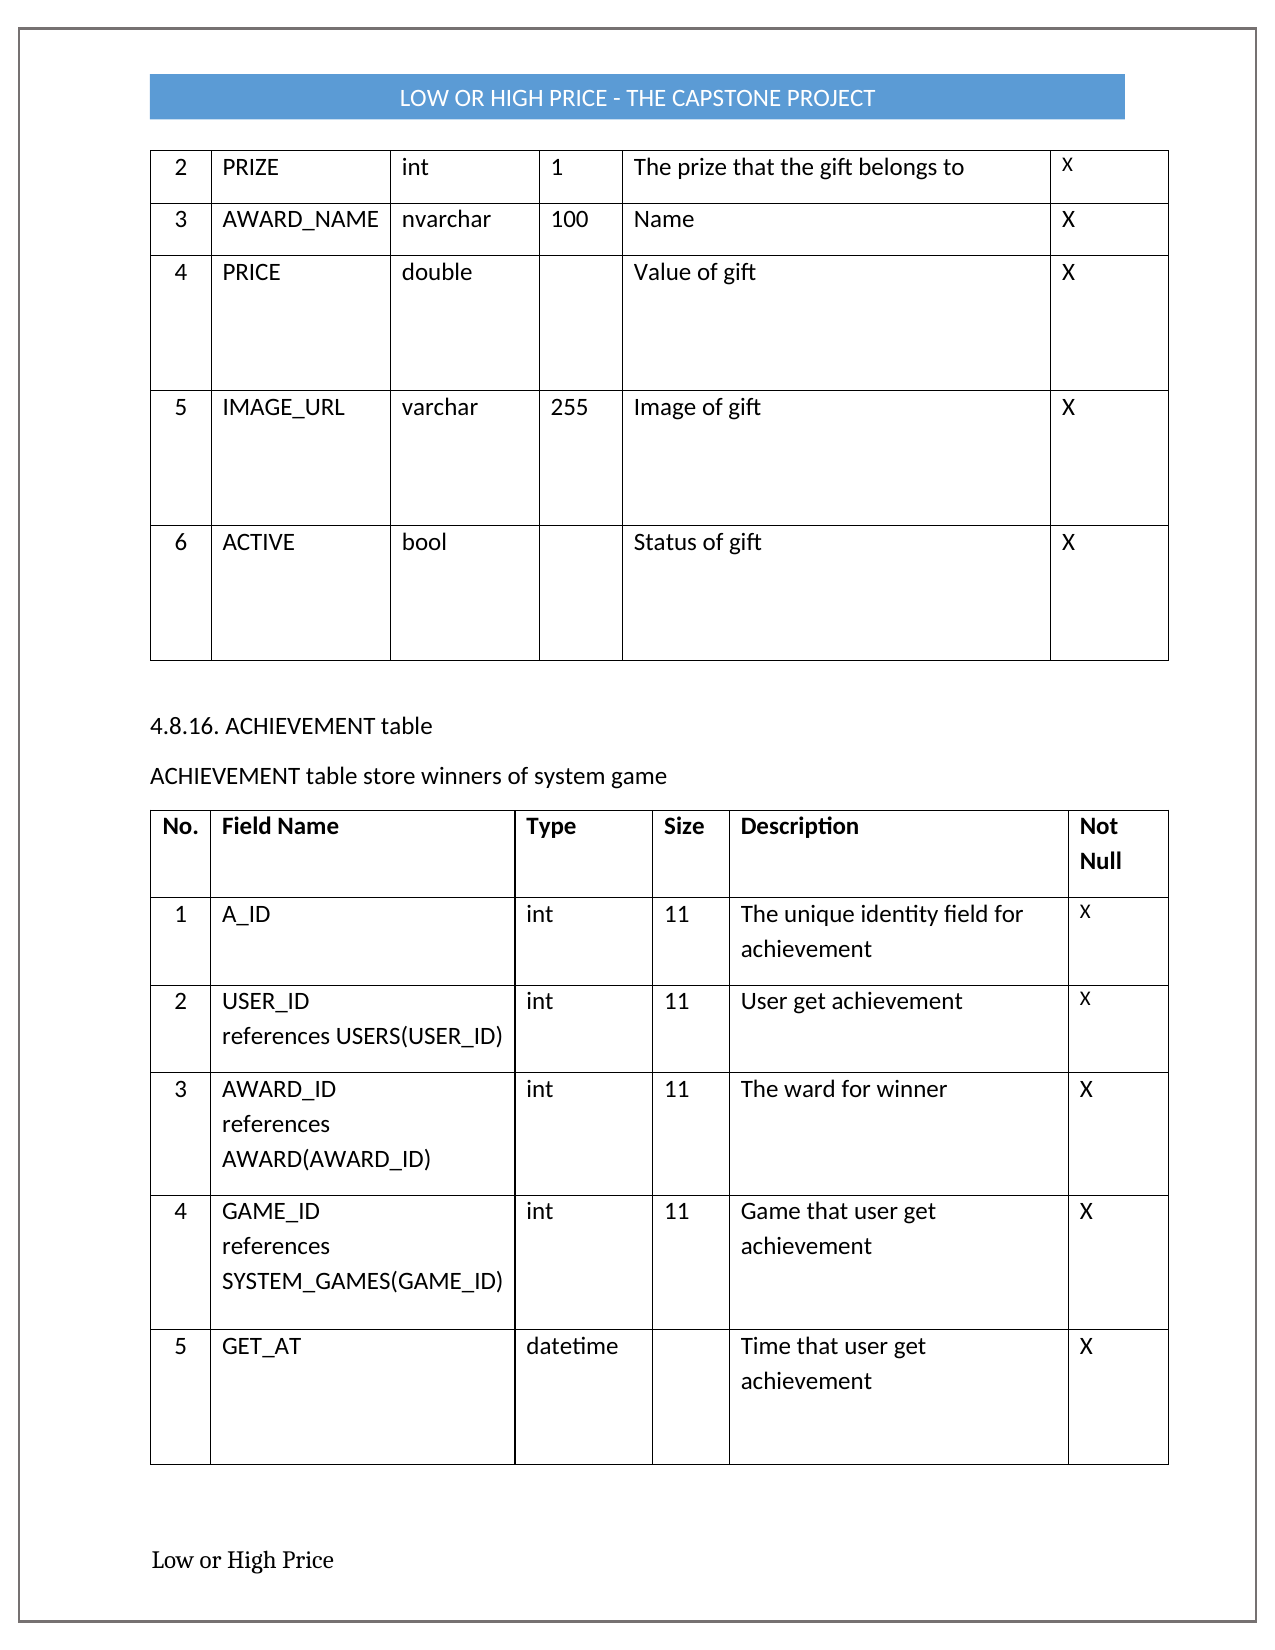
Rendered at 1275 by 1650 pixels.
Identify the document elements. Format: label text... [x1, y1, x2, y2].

table_cell Value of gift [623, 256, 1050, 390]
table_cell 6 [151, 526, 211, 660]
table_cell Game that user get achievement [730, 1196, 1068, 1329]
table_cell int [391, 151, 539, 202]
table_cell PRICE [212, 256, 390, 390]
table_header Description [730, 811, 1068, 897]
table_cell ACTIVE [212, 526, 390, 660]
table_cell 4 [151, 256, 211, 390]
table_cell AWARD_ID references AWARD(AWARD_ID) [211, 1073, 514, 1194]
table_cell Status of gift [623, 526, 1050, 660]
table_cell X [1051, 204, 1168, 255]
table_cell X [1069, 1073, 1168, 1194]
table_cell 11 [653, 1196, 729, 1329]
table_cell The ward for winner [730, 1073, 1068, 1194]
table_cell IMAGE_URL [212, 391, 390, 525]
text 4.8.16. ACHIEVEMENT table [150, 710, 1125, 741]
table_cell int [516, 1196, 652, 1329]
table_cell 1 [540, 151, 622, 202]
table_cell int [516, 898, 652, 984]
table_cell int [516, 1073, 652, 1194]
table_cell 3 [151, 1073, 210, 1194]
table_cell AWARD_NAME [212, 204, 390, 255]
table_cell User get achievement [730, 986, 1068, 1072]
table_cell X [1069, 898, 1168, 984]
table_cell 4 [151, 1196, 210, 1329]
table_cell bool [391, 526, 539, 660]
table_cell X [1051, 391, 1168, 525]
table_header No. [151, 811, 210, 897]
table_cell double [391, 256, 539, 390]
table_cell X [1051, 151, 1168, 202]
table_cell GAME_ID references SYSTEM_GAMES(GAME_ID) [211, 1196, 514, 1329]
table_cell 11 [653, 986, 729, 1072]
table_cell USER_ID references USERS(USER_ID) [211, 986, 514, 1072]
table_cell The prize that the gift belongs to [623, 151, 1050, 202]
table_cell 11 [653, 1073, 729, 1194]
table_cell 2 [151, 986, 210, 1072]
table_cell nvarchar [391, 204, 539, 255]
table_cell X [1051, 256, 1168, 390]
table_cell 255 [540, 391, 622, 525]
table_cell 5 [151, 391, 211, 525]
table_cell 2 [151, 151, 211, 202]
table_header Type [516, 811, 652, 897]
table_cell Time that user get achievement [730, 1330, 1068, 1464]
table_cell X [1051, 526, 1168, 660]
table_header Size [653, 811, 729, 897]
table_cell GET_AT [211, 1330, 514, 1464]
table_cell datetime [516, 1330, 652, 1464]
table_cell [540, 526, 622, 660]
table_header Field Name [211, 811, 514, 897]
table_cell Image of gift [623, 391, 1050, 525]
table_cell X [1069, 1196, 1168, 1329]
text ACHIEVEMENT table store winners of system game [150, 760, 1125, 790]
table_cell 5 [151, 1330, 210, 1464]
table_cell X [1069, 1330, 1168, 1464]
table_header Not Null [1069, 811, 1168, 897]
table_cell int [516, 986, 652, 1072]
table_cell Name [623, 204, 1050, 255]
table_cell 1 [151, 898, 210, 984]
table_cell 3 [151, 204, 211, 255]
table_cell 11 [653, 898, 729, 984]
table_cell 100 [540, 204, 622, 255]
table_cell The unique identity field for achievement [730, 898, 1068, 984]
table_cell A_ID [211, 898, 514, 984]
table_cell [653, 1330, 729, 1464]
table_cell X [1069, 986, 1168, 1072]
table_cell [540, 256, 622, 390]
table_cell PRIZE [212, 151, 390, 202]
table_cell varchar [391, 391, 539, 525]
